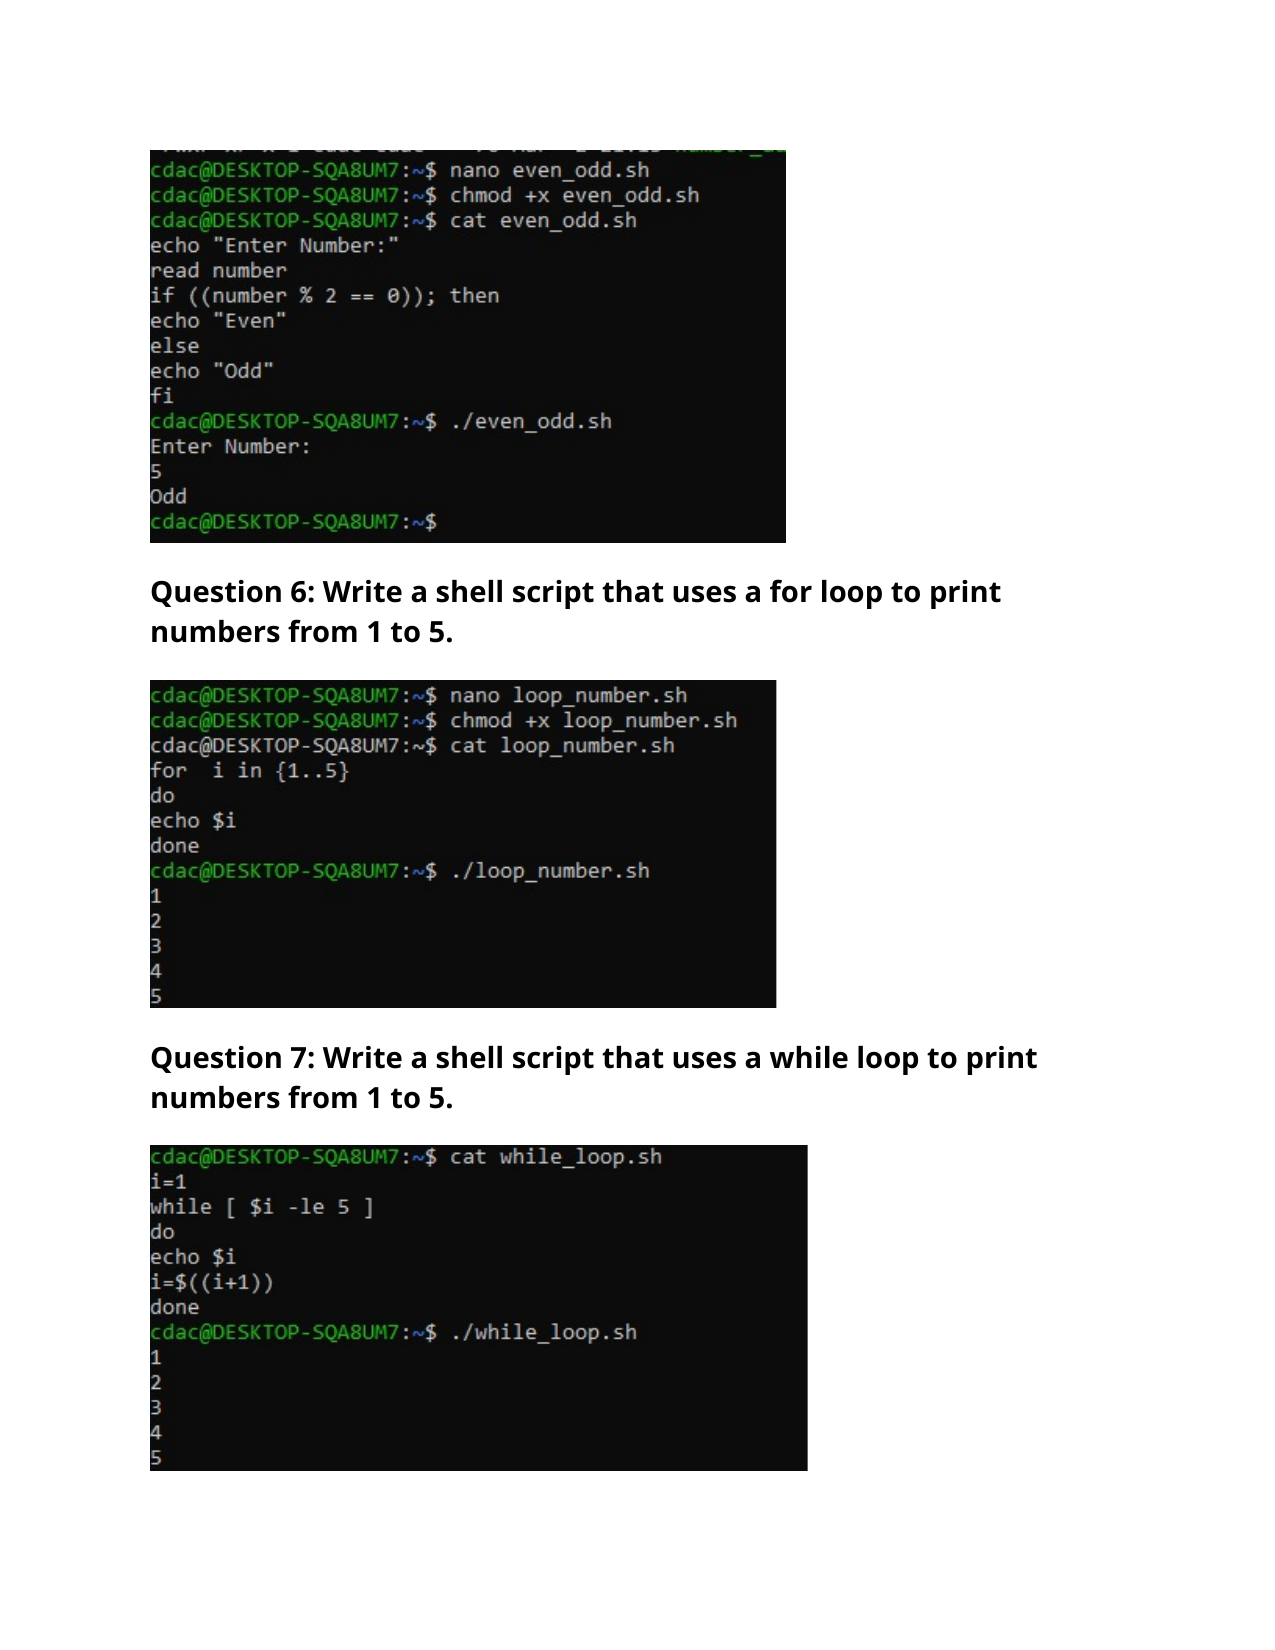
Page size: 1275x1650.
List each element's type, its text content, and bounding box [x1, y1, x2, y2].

picture [150, 680, 777, 1008]
text Question 6: Write a shell script that uses a for loop to print numbers from 1 to 5. [150, 571, 1125, 651]
text Question 7: Write a shell script that uses a while loop to print numbers from 1 to 5. [150, 1037, 1125, 1117]
picture [150, 1145, 808, 1471]
picture [150, 150, 786, 543]
